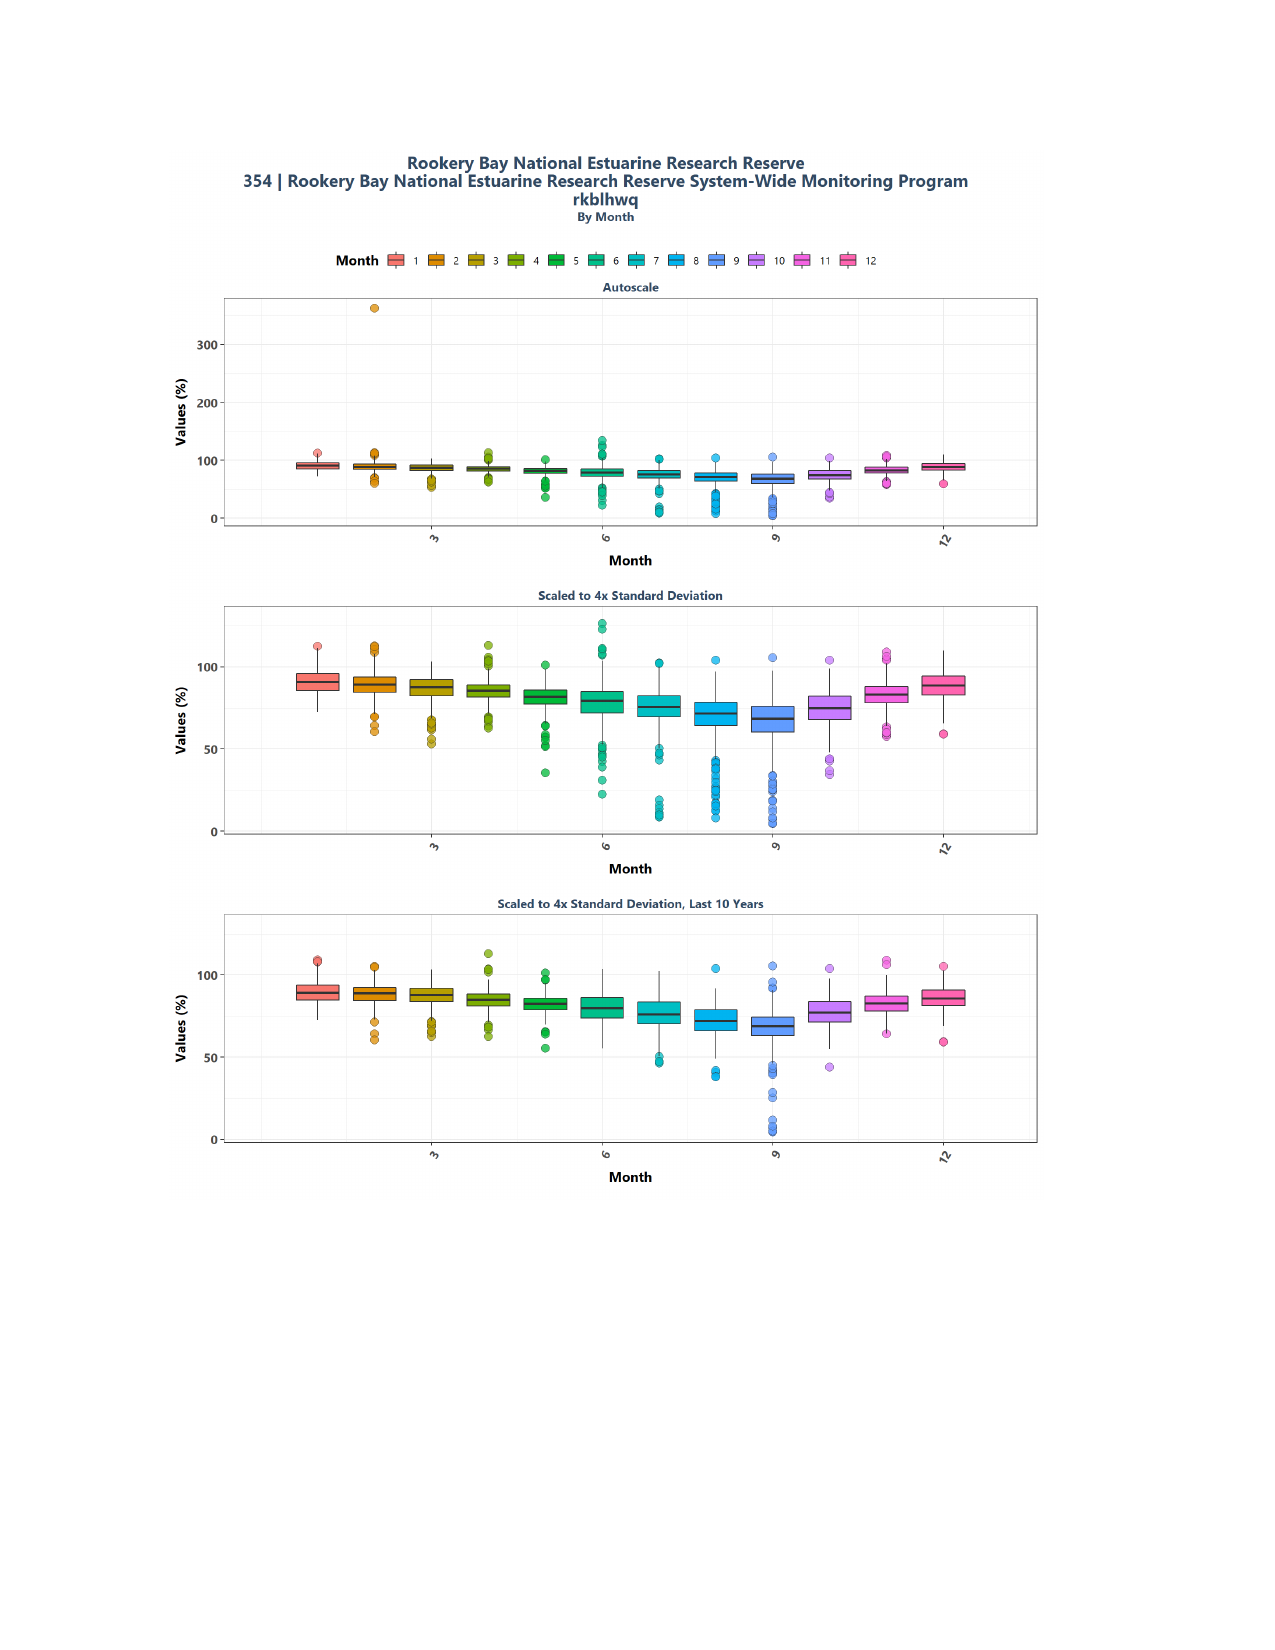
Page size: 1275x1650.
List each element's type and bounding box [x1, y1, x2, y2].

picture [168, 150, 1044, 1200]
